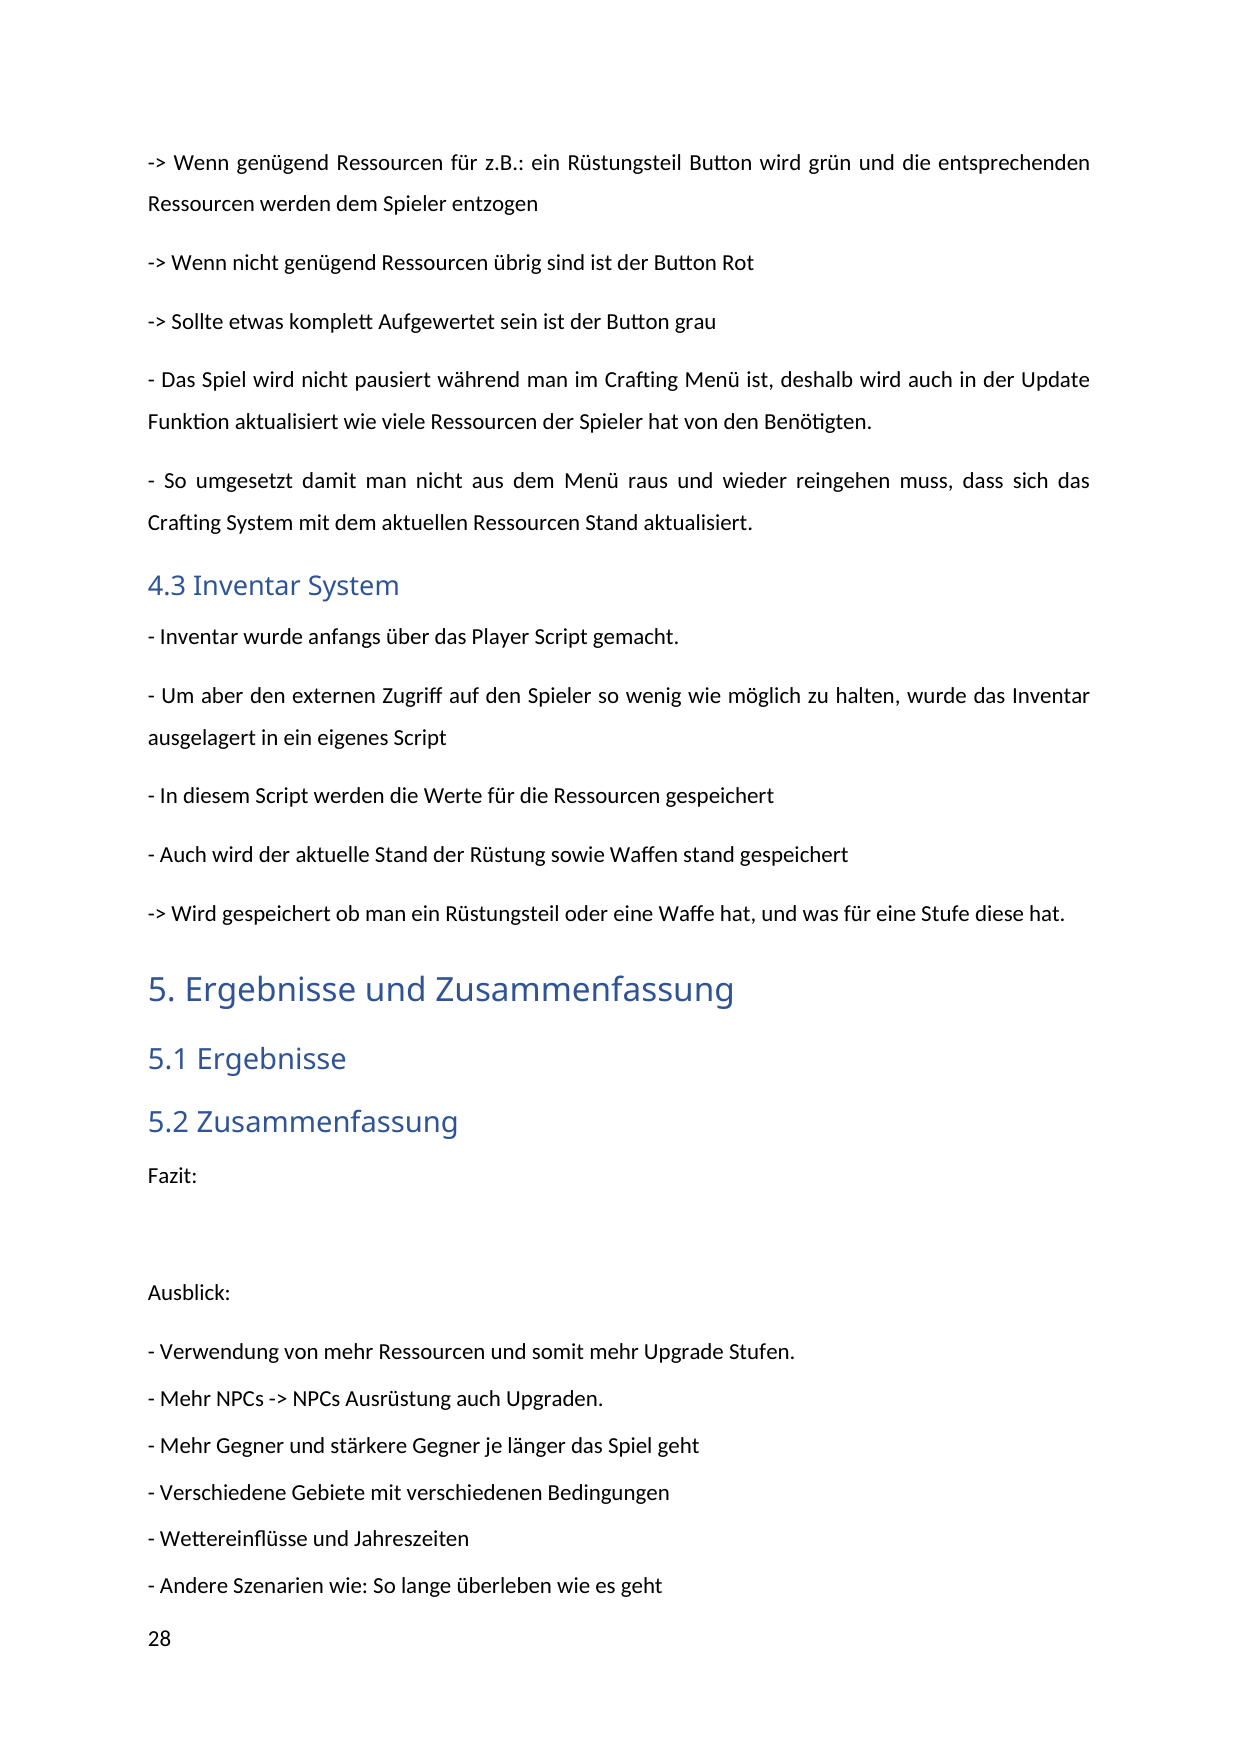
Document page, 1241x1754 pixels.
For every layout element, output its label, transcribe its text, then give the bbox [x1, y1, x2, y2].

text - Andere Szenarien wie: So lange überleben wie es geht [148, 1571, 1093, 1599]
text - So umgesetzt damit man nicht aus dem Menü raus und wieder reingehen muss, dass sich das Crafting System mit dem aktuellen Ressourcen Stand aktualisiert. [148, 466, 1093, 536]
text Fazit: [148, 1161, 1093, 1189]
text - In diesem Script werden die Werte für die Ressourcen gespeichert [148, 781, 1093, 809]
subtitle 4.3 Inventar System [148, 567, 1093, 604]
text - Das Spiel wird nicht pausiert während man im Crafting Menü ist, deshalb wird auch in der Update Funktion aktualisiert wie viele Ressourcen der Spieler hat von den Benötigten. [148, 366, 1093, 436]
subtitle 5.1 Ergebnisse [148, 1038, 1093, 1078]
subtitle 5. Ergebnisse und Zusammenfassung [148, 966, 1093, 1011]
text Ausblick: [148, 1278, 1093, 1306]
text - Wettereinflüsse und Jahreszeiten [148, 1524, 1093, 1552]
text - Mehr NPCs -> NPCs Ausrüstung auch Upgraden. [148, 1384, 1093, 1412]
subtitle 5.2 Zusammenfassung [148, 1102, 1093, 1141]
text - Mehr Gegner und stärkere Gegner je länger das Spiel geht [148, 1431, 1093, 1459]
text - Verschiedene Gebiete mit verschiedenen Bedingungen [148, 1478, 1093, 1506]
text -> Wird gespeichert ob man ein Rüstungsteil oder eine Waffe hat, und was für eine Stufe diese hat. [148, 899, 1093, 927]
text -> Wenn nicht genügend Ressourcen übrig sind ist der Button Rot [148, 248, 1093, 276]
text - Verwendung von mehr Ressourcen und somit mehr Upgrade Stufen. [148, 1337, 1093, 1365]
text - Inventar wurde anfangs über das Player Script gemacht. [148, 622, 1093, 650]
text -> Wenn genügend Ressourcen für z.B.: ein Rüstungsteil Button wird grün und die entsprechenden Ressourcen werden dem Spieler entzogen [148, 148, 1093, 218]
text - Auch wird der aktuelle Stand der Rüstung sowie Waffen stand gespeichert [148, 840, 1093, 868]
text - Um aber den externen Zugriff auf den Spieler so wenig wie möglich zu halten, wurde das Inventar ausgelagert in ein eigenes Script [148, 681, 1093, 751]
text -> Sollte etwas komplett Aufgewertet sein ist der Button grau [148, 307, 1093, 335]
